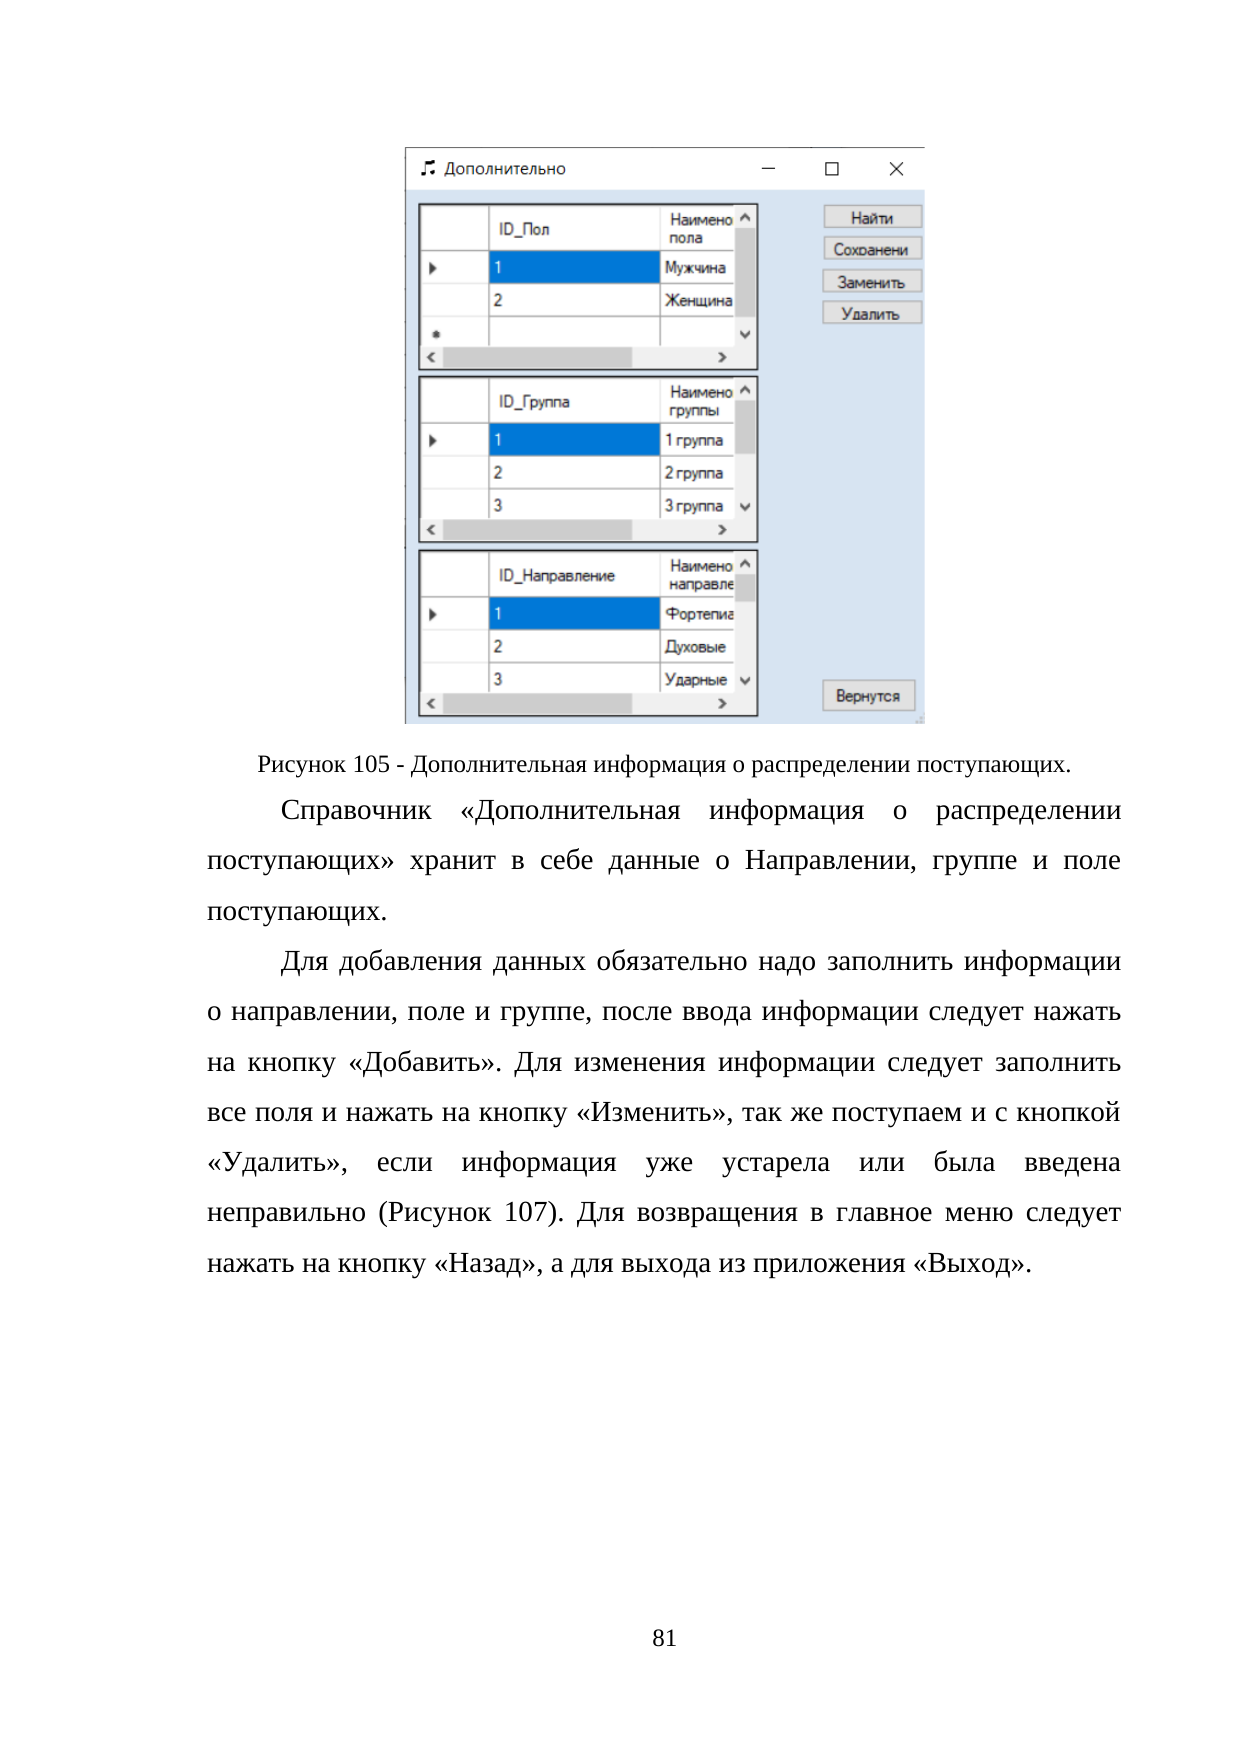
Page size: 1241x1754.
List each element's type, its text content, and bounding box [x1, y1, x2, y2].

text Для добавления данных обязательно надо заполнить информации о направлении, поле и группе, после ввода информации следует нажать на кнопку «Добавить». Для изменения информации следует заполнить все поля и нажать на кнопку «Изменить», так же поступаем и с кнопкой «Удалить», если информация уже устарела или была введена неправильно (Рисунок 107). Для возвращения в главное меню следует нажать на кнопку «Назад», а для выхода из приложения «Выход». [207, 943, 1122, 1278]
picture [404, 147, 925, 724]
text Справочник «Дополнительная информация о распределении поступающих» хранит в себе данные о Направлении, группе и поле поступающих. [207, 792, 1122, 926]
